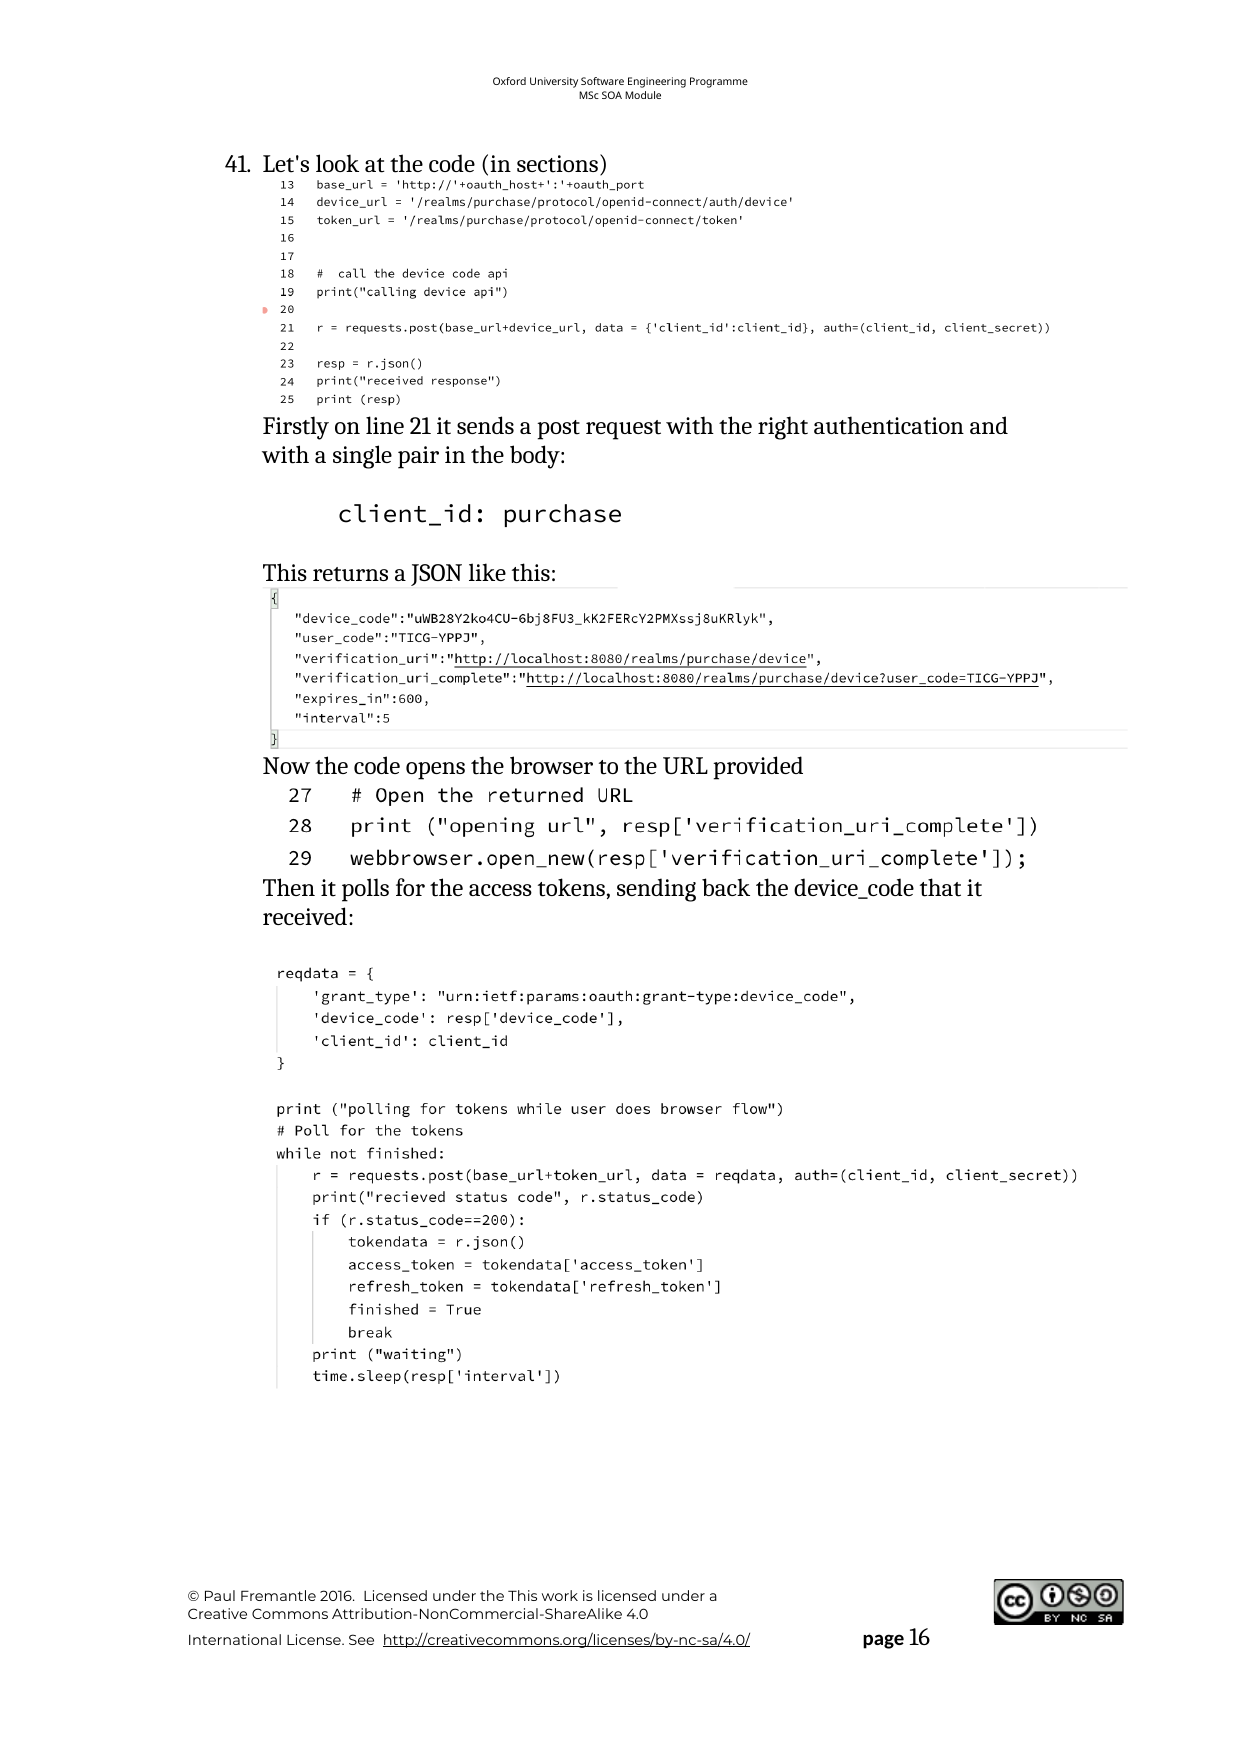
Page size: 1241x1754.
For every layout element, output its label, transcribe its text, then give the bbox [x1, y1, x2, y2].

picture [993, 1579, 1124, 1625]
text This returns a JSON like this: [262, 530, 1053, 587]
picture [262, 178, 1128, 412]
text Then it polls for the access tokens, sending back the device_code that it received: [262, 875, 1053, 960]
picture [262, 960, 1128, 1415]
picture [262, 587, 1128, 752]
list Let's look at the code (in sections) [225, 150, 1053, 179]
picture [262, 780, 1128, 875]
text Now the code opens the browser to the URL provided [262, 752, 1053, 780]
text Firstly on line 21 it sends a post request with the right authentication and with a single pair in the body: client_id: purchase [262, 412, 1053, 530]
